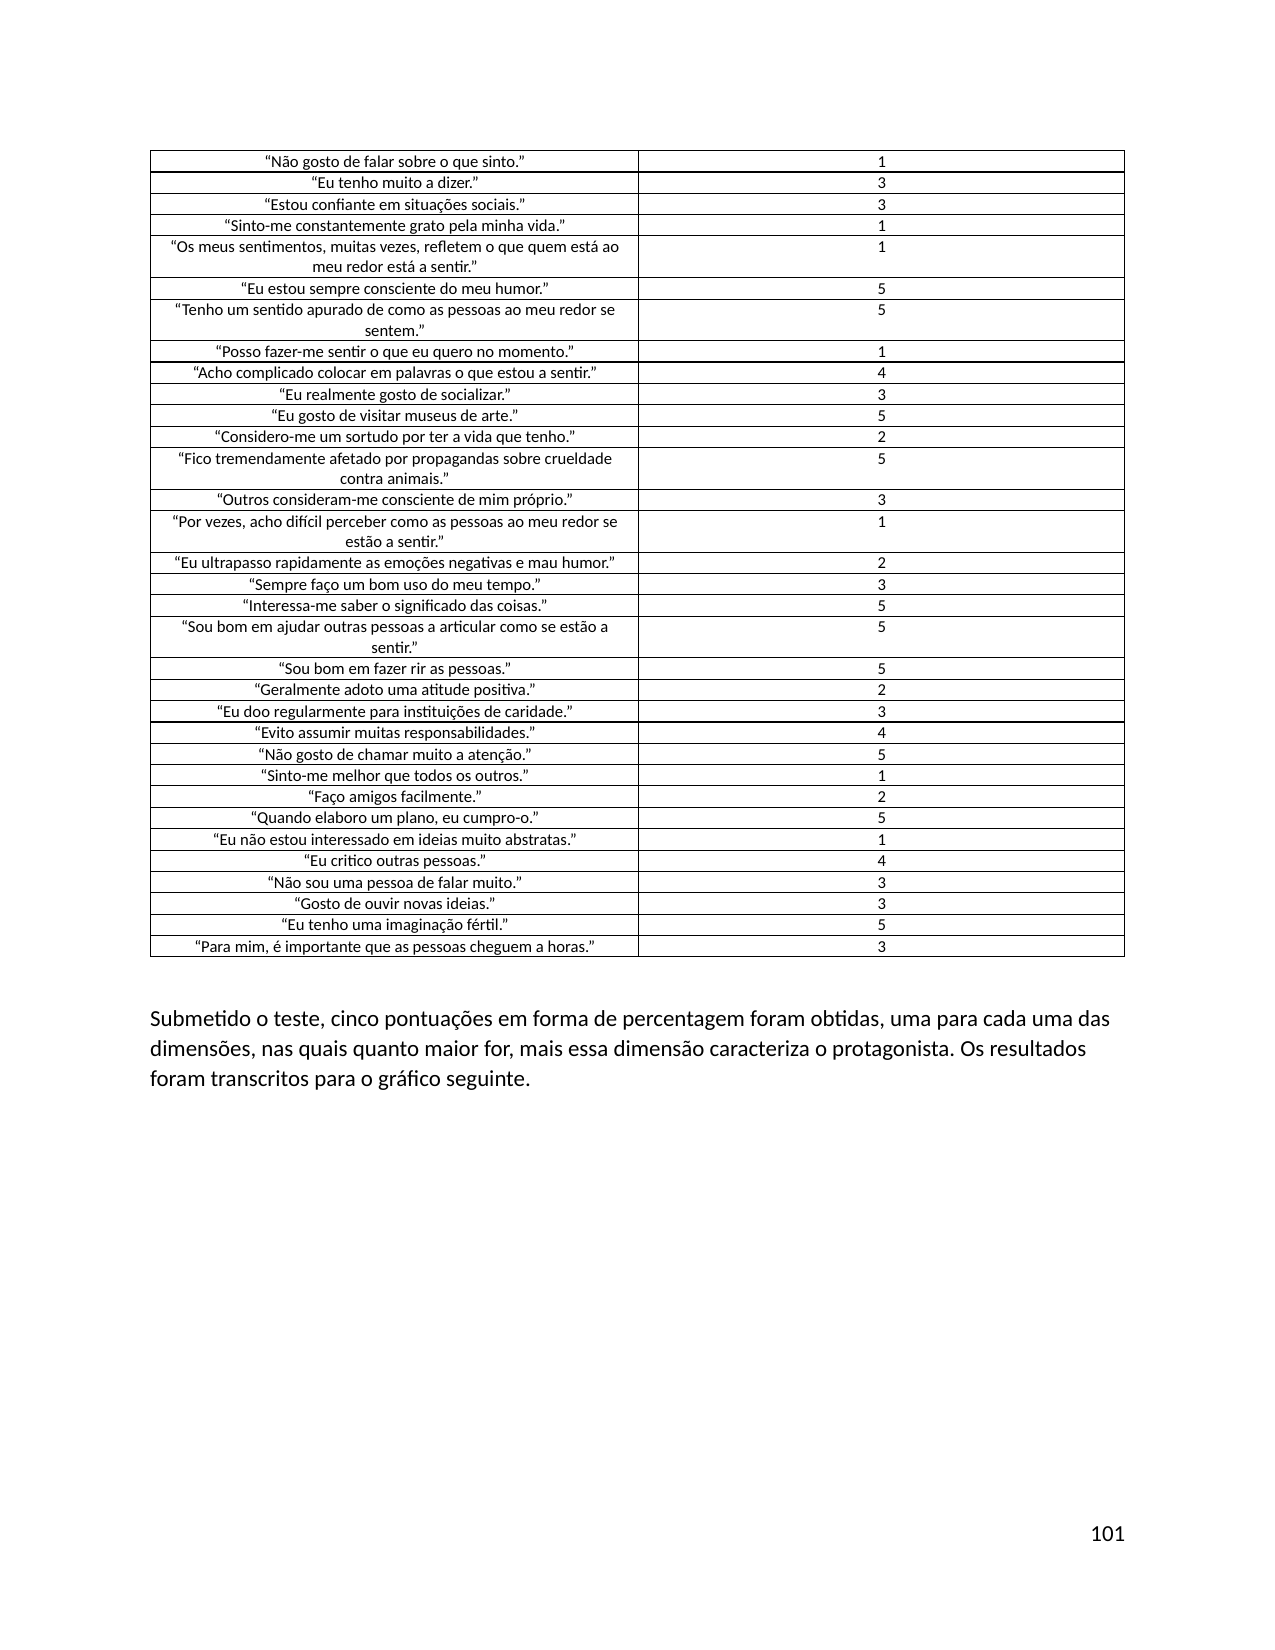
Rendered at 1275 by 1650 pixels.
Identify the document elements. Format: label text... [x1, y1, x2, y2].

table_cell 3 [639, 194, 1124, 214]
table_cell “Não gosto de chamar muito a atenção.” [151, 744, 638, 764]
table_cell 5 [639, 808, 1124, 828]
table_cell 4 [639, 723, 1124, 743]
table_cell “Eu tenho muito a dizer.” [151, 173, 638, 193]
table_cell 5 [639, 595, 1124, 616]
table_cell “Evito assumir muitas responsabilidades.” [151, 723, 638, 743]
table_cell 5 [639, 915, 1124, 935]
table_cell 4 [639, 363, 1124, 383]
table_cell “Eu gosto de visitar museus de arte.” [151, 405, 638, 426]
table_cell 1 [639, 765, 1124, 785]
table_cell 5 [639, 448, 1124, 488]
table_cell 3 [639, 872, 1124, 892]
table_cell “Quando elaboro um plano, eu cumpro-o.” [151, 808, 638, 828]
table_cell 2 [639, 427, 1124, 447]
table_cell “Os meus sentimentos, muitas vezes, refletem o que quem está ao meu redor está a sentir.” [151, 236, 638, 277]
table_cell “Geralmente adoto uma atitude positiva.” [151, 680, 638, 700]
table_cell “Interessa-me saber o significado das coisas.” [151, 595, 638, 616]
table_cell 2 [639, 553, 1124, 573]
table_cell 1 [639, 341, 1124, 361]
table_cell “Sinto-me melhor que todos os outros.” [151, 765, 638, 785]
table_cell 1 [639, 511, 1124, 552]
table_cell “Estou confiante em situações sociais.” [151, 194, 638, 214]
table_cell 3 [639, 701, 1124, 721]
table_cell 5 [639, 405, 1124, 426]
table_cell 2 [639, 680, 1124, 700]
table_cell “Eu ultrapasso rapidamente as emoções negativas e mau humor.” [151, 553, 638, 573]
table_cell 1 [639, 829, 1124, 849]
table_cell “Fico tremendamente afetado por propagandas sobre crueldade contra animais.” [151, 448, 638, 488]
table_cell 5 [639, 744, 1124, 764]
table_cell “Eu doo regularmente para instituições de caridade.” [151, 701, 638, 721]
table_cell 3 [639, 490, 1124, 510]
table_cell “Eu estou sempre consciente do meu humor.” [151, 278, 638, 298]
table_cell 5 [639, 278, 1124, 298]
table_cell “Considero-me um sortudo por ter a vida que tenho.” [151, 427, 638, 447]
table_cell “Não sou uma pessoa de falar muito.” [151, 872, 638, 892]
table_cell “Não gosto de falar sobre o que sinto.” [151, 151, 638, 171]
table_cell “Sou bom em ajudar outras pessoas a articular como se estão a sentir.” [151, 617, 638, 657]
table_cell 1 [639, 151, 1124, 171]
table_cell 5 [639, 300, 1124, 340]
table_cell 5 [639, 658, 1124, 679]
table_cell 2 [639, 786, 1124, 807]
table_cell 3 [639, 936, 1124, 956]
table_cell “Eu não estou interessado em ideias muito abstratas.” [151, 829, 638, 849]
table_cell “Eu tenho uma imaginação fértil.” [151, 915, 638, 935]
table_cell “Por vezes, acho difícil perceber como as pessoas ao meu redor se estão a sentir.” [151, 511, 638, 552]
table_cell 1 [639, 215, 1124, 235]
table_cell 3 [639, 574, 1124, 594]
table_cell 3 [639, 173, 1124, 193]
table_cell 3 [639, 893, 1124, 913]
table_cell “Para mim, é importante que as pessoas cheguem a horas.” [151, 936, 638, 956]
table_cell “Posso fazer-me sentir o que eu quero no momento.” [151, 341, 638, 361]
table_cell “Gosto de ouvir novas ideias.” [151, 893, 638, 913]
table_cell “Eu realmente gosto de socializar.” [151, 384, 638, 404]
table_cell 1 [639, 236, 1124, 277]
table_cell “Sinto-me constantemente grato pela minha vida.” [151, 215, 638, 235]
table_cell “Tenho um sentido apurado de como as pessoas ao meu redor se sentem.” [151, 300, 638, 340]
table_cell “Faço amigos facilmente.” [151, 786, 638, 807]
table_cell “Sempre faço um bom uso do meu tempo.” [151, 574, 638, 594]
text Submetido o teste, cinco pontuações em forma de percentagem foram obtidas, uma para cada uma das dimensões, nas quais quanto maior for, mais essa dimensão caracteriza o protagonista. Os resultados foram transcritos para o gráfico seguinte. [150, 1004, 1125, 1093]
table_cell “Eu critico outras pessoas.” [151, 851, 638, 871]
table_cell 5 [639, 617, 1124, 657]
table_cell “Outros consideram-me consciente de mim próprio.” [151, 490, 638, 510]
table_cell 3 [639, 384, 1124, 404]
table_cell “Sou bom em fazer rir as pessoas.” [151, 658, 638, 679]
table_cell 4 [639, 851, 1124, 871]
table_cell “Acho complicado colocar em palavras o que estou a sentir.” [151, 363, 638, 383]
